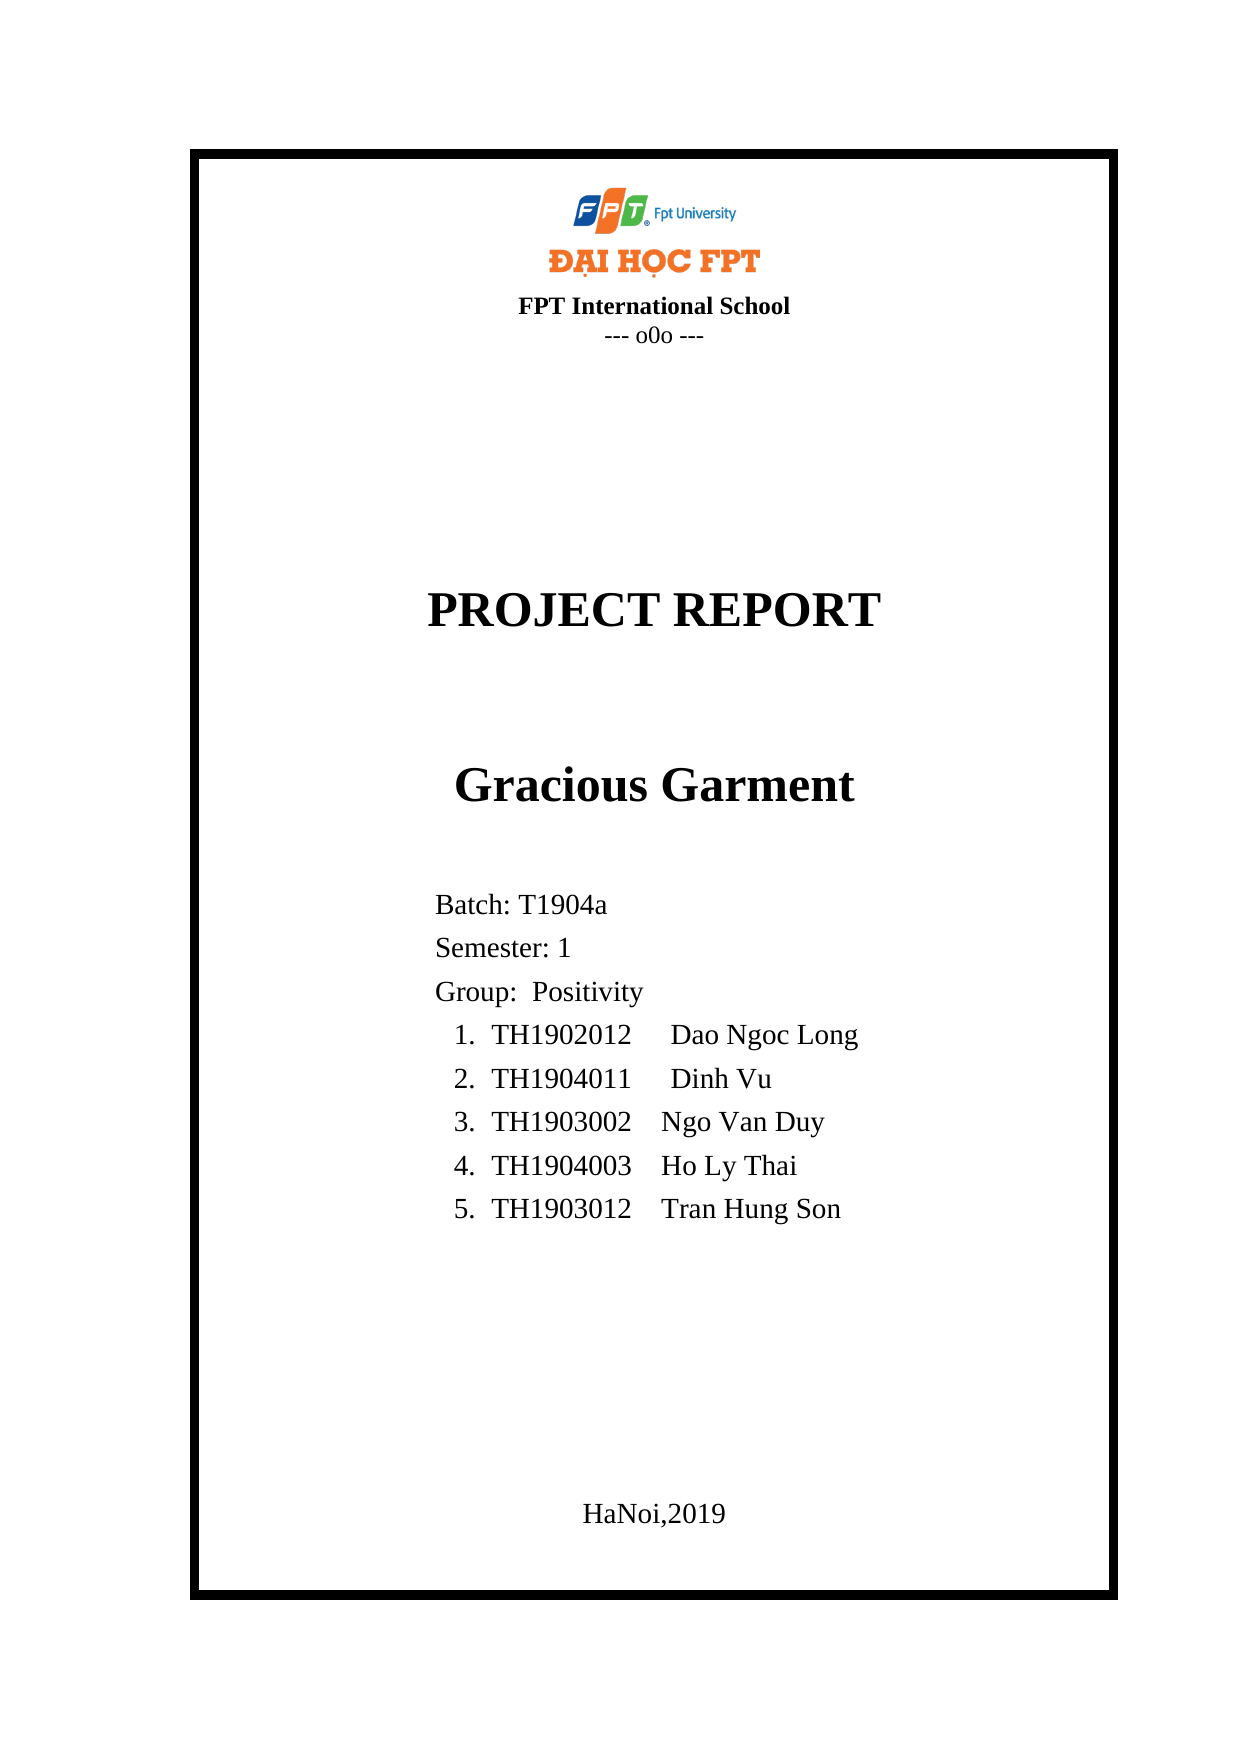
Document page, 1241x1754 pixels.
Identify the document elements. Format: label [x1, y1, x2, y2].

picture [547, 186, 761, 279]
